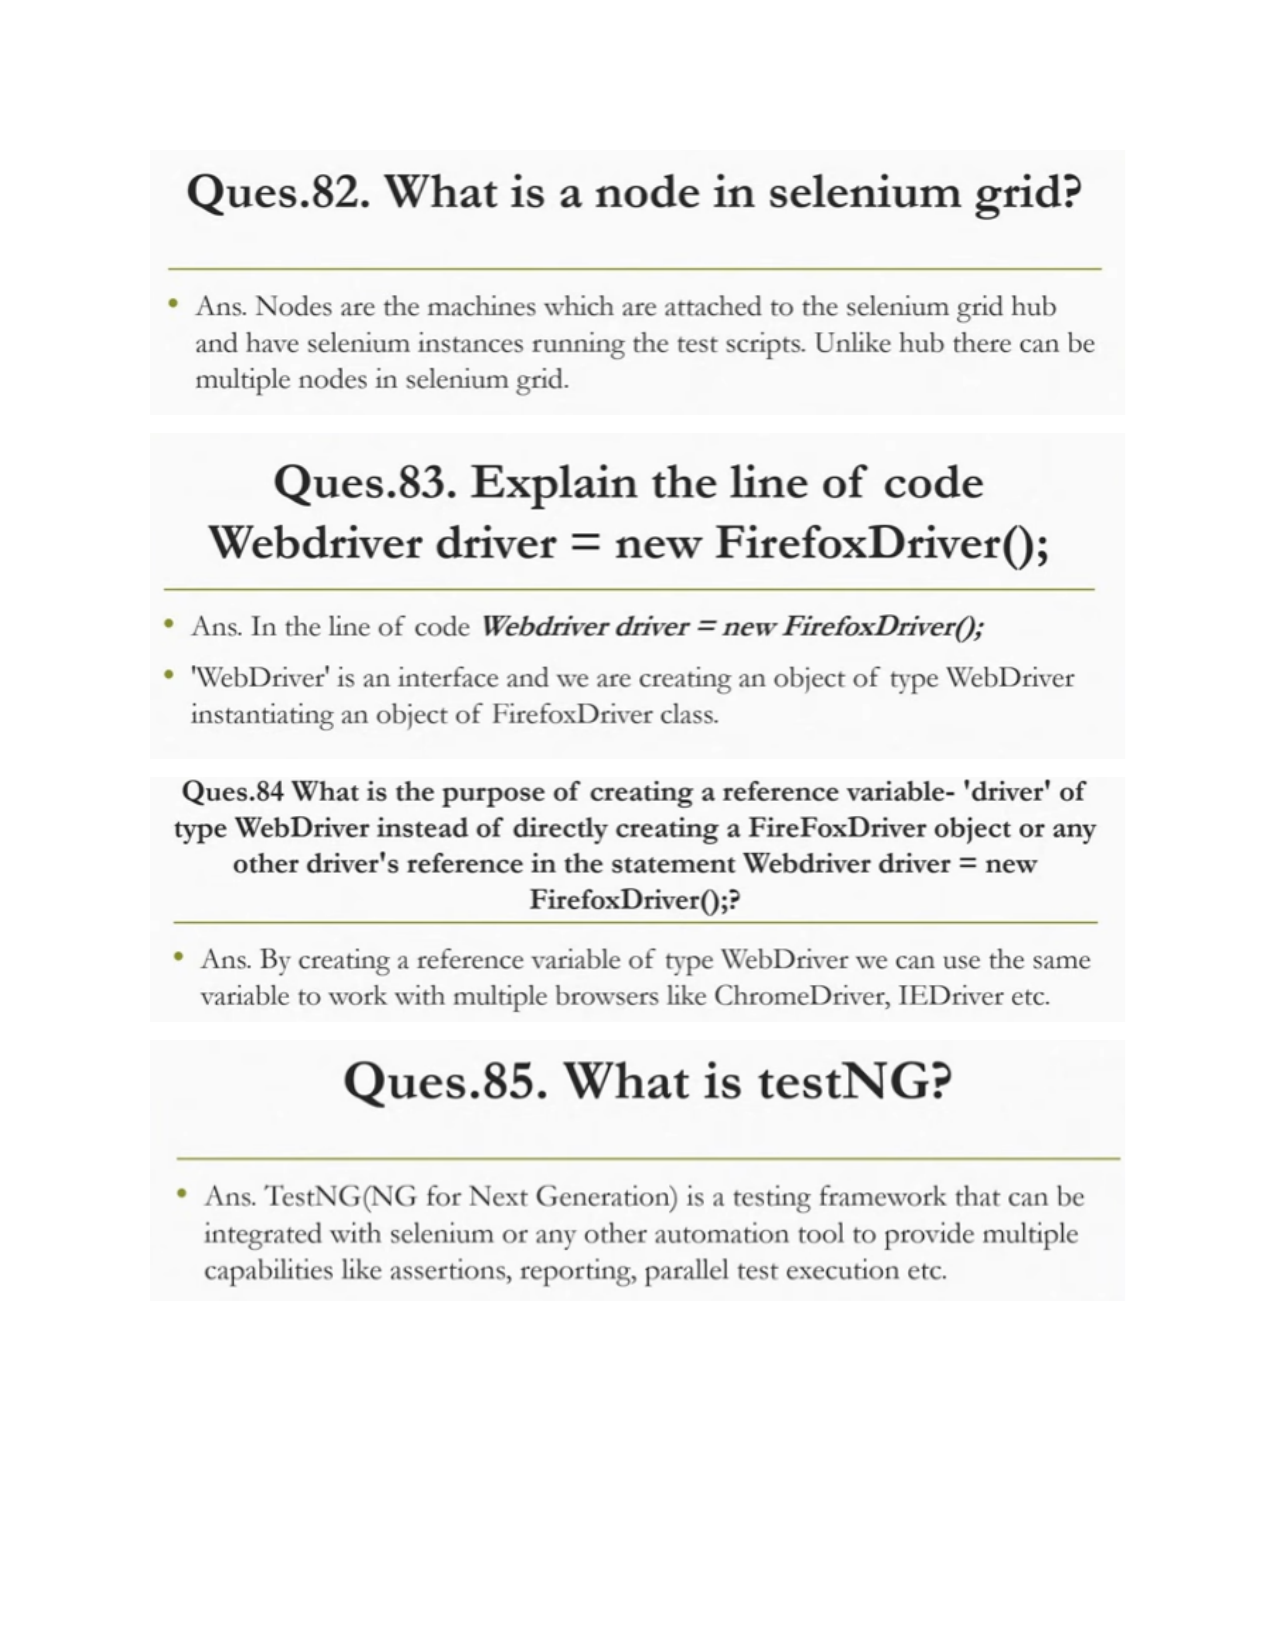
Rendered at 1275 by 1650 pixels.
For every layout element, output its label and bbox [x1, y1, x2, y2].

picture [150, 150, 1125, 415]
picture [150, 777, 1125, 1022]
picture [150, 1040, 1125, 1301]
picture [150, 433, 1125, 759]
